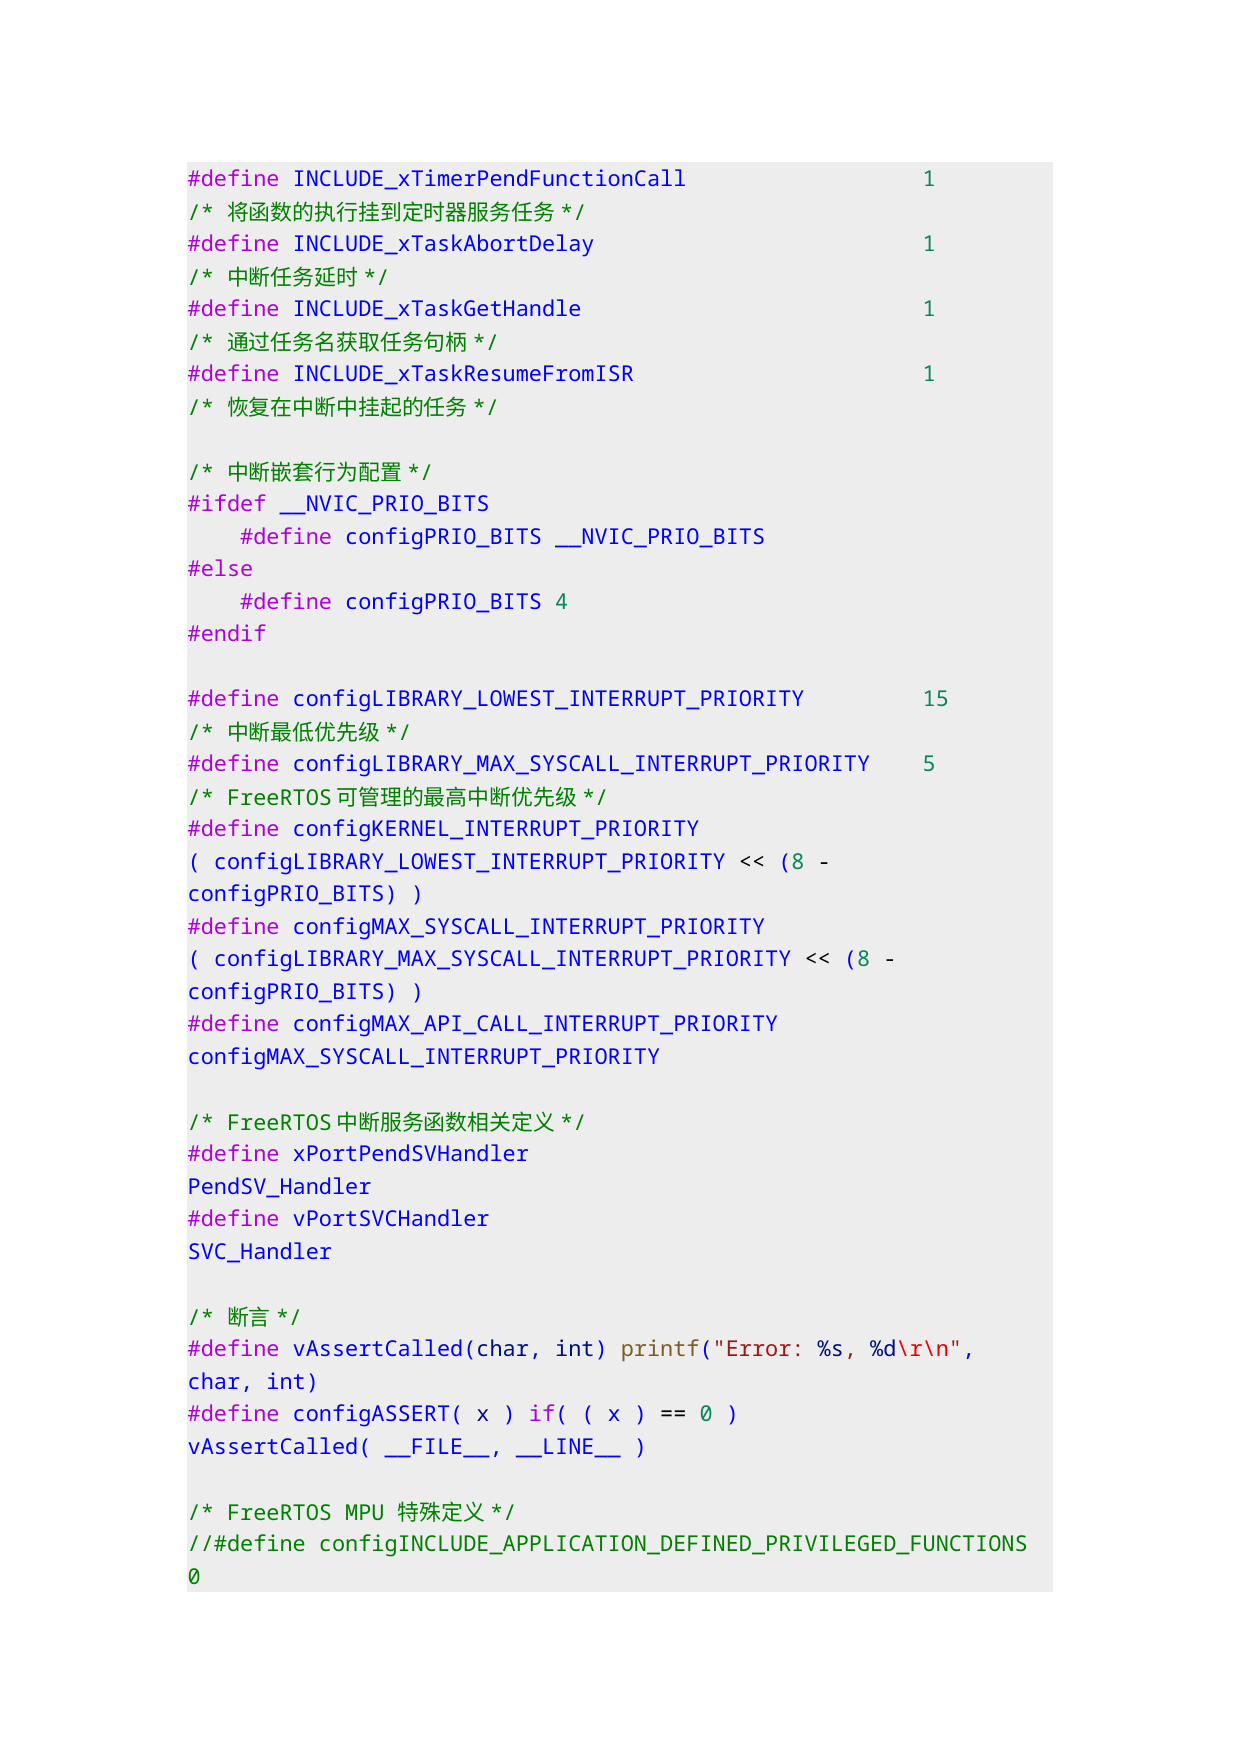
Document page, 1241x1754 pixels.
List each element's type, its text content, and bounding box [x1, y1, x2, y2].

text #define configLIBRARY_MAX_SYSCALL_INTERRUPT_PRIORITY 5 /* FreeRTOS可管理的最高中断优先级 */ [187, 747, 1053, 812]
text #define configMAX_API_CALL_INTERRUPT_PRIORITY configMAX_SYSCALL_INTERRUPT_PRIORITY [187, 1007, 1053, 1072]
text #define vPortSVCHandler SVC_Handler [187, 1202, 1053, 1267]
text #define configKERNEL_INTERRUPT_PRIORITY ( configLIBRARY_LOWEST_INTERRUPT_PRIORITY << (8 - configPRIO_BITS) ) [187, 812, 1053, 909]
text #define configMAX_SYSCALL_INTERRUPT_PRIORITY ( configLIBRARY_MAX_SYSCALL_INTERRUPT_PRIORITY << (8 - configPRIO_BITS) ) [187, 909, 1053, 1007]
text #define INCLUDE_xTaskAbortDelay 1 /* 中断任务延时 */ [187, 227, 1053, 292]
text #else [187, 552, 1053, 584]
text /* 中断嵌套行为配置 */ [187, 454, 1053, 487]
text #define vAssertCalled(char, int) printf("Error: %s, %d\r\n", char, int) [187, 1332, 1053, 1397]
text #define INCLUDE_xTaskGetHandle 1 /* 通过任务名获取任务句柄 */ [187, 292, 1053, 357]
text #define INCLUDE_xTaskResumeFromISR 1 /* 恢复在中断中挂起的任务 */ [187, 357, 1053, 422]
text #define configASSERT( x ) if( ( x ) == 0 ) vAssertCalled( __FILE__, __LINE__ ) [187, 1397, 1053, 1462]
text #define configPRIO_BITS 4 [187, 584, 1053, 617]
text #define xPortPendSVHandler PendSV_Handler [187, 1137, 1053, 1202]
text #endif [187, 617, 1053, 649]
text #define configLIBRARY_LOWEST_INTERRUPT_PRIORITY 15 /* 中断最低优先级 */ [187, 682, 1053, 747]
text #ifdef __NVIC_PRIO_BITS [187, 487, 1053, 519]
text #define INCLUDE_xTimerPendFunctionCall 1 /* 将函数的执行挂到定时器服务任务 */ [187, 162, 1053, 227]
text /* 断言 */ [187, 1299, 1053, 1332]
text /* FreeRTOS中断服务函数相关定义 */ [187, 1104, 1053, 1137]
text //#define configINCLUDE_APPLICATION_DEFINED_PRIVILEGED_FUNCTIONS 0 [187, 1527, 1053, 1592]
text #define configPRIO_BITS __NVIC_PRIO_BITS [187, 519, 1053, 552]
text /* FreeRTOS MPU 特殊定义 */ [187, 1494, 1053, 1527]
